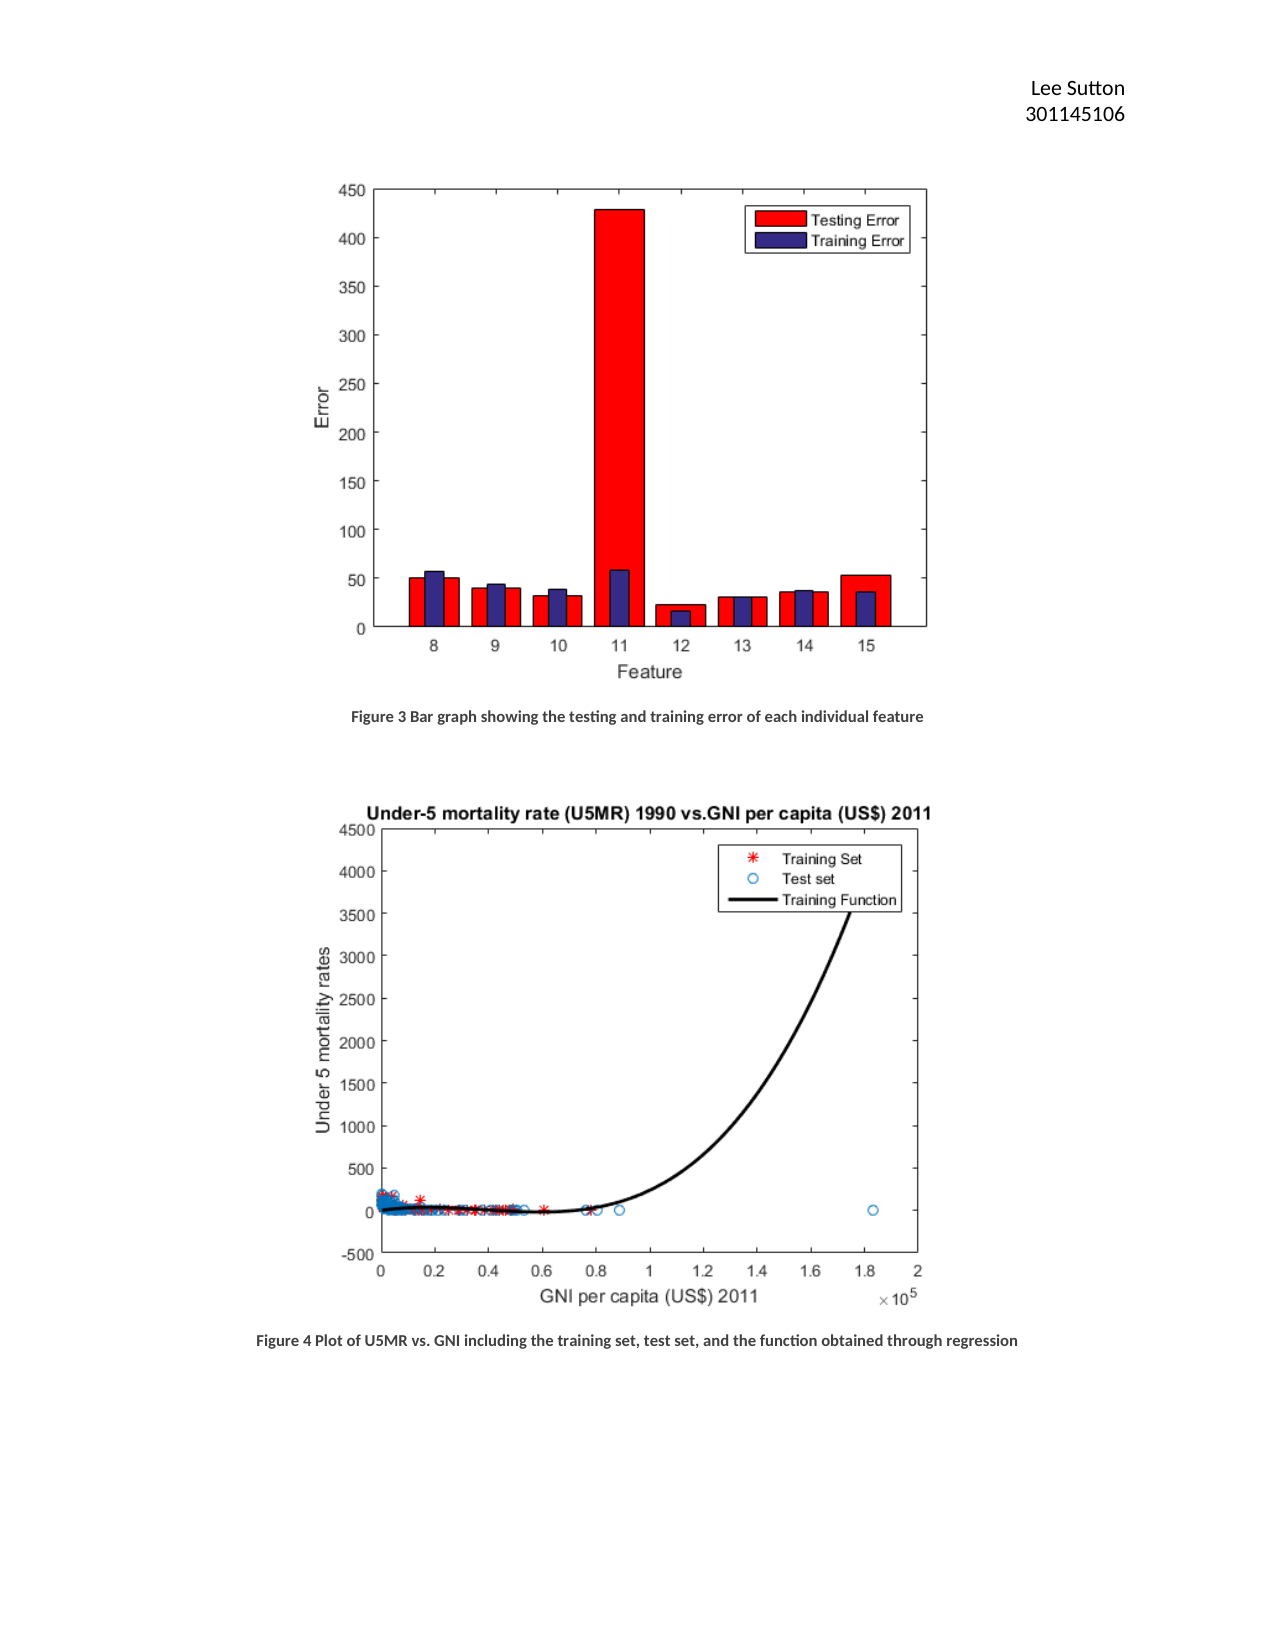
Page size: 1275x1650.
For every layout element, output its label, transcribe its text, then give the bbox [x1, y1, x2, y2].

picture [280, 150, 995, 686]
picture [291, 790, 984, 1310]
